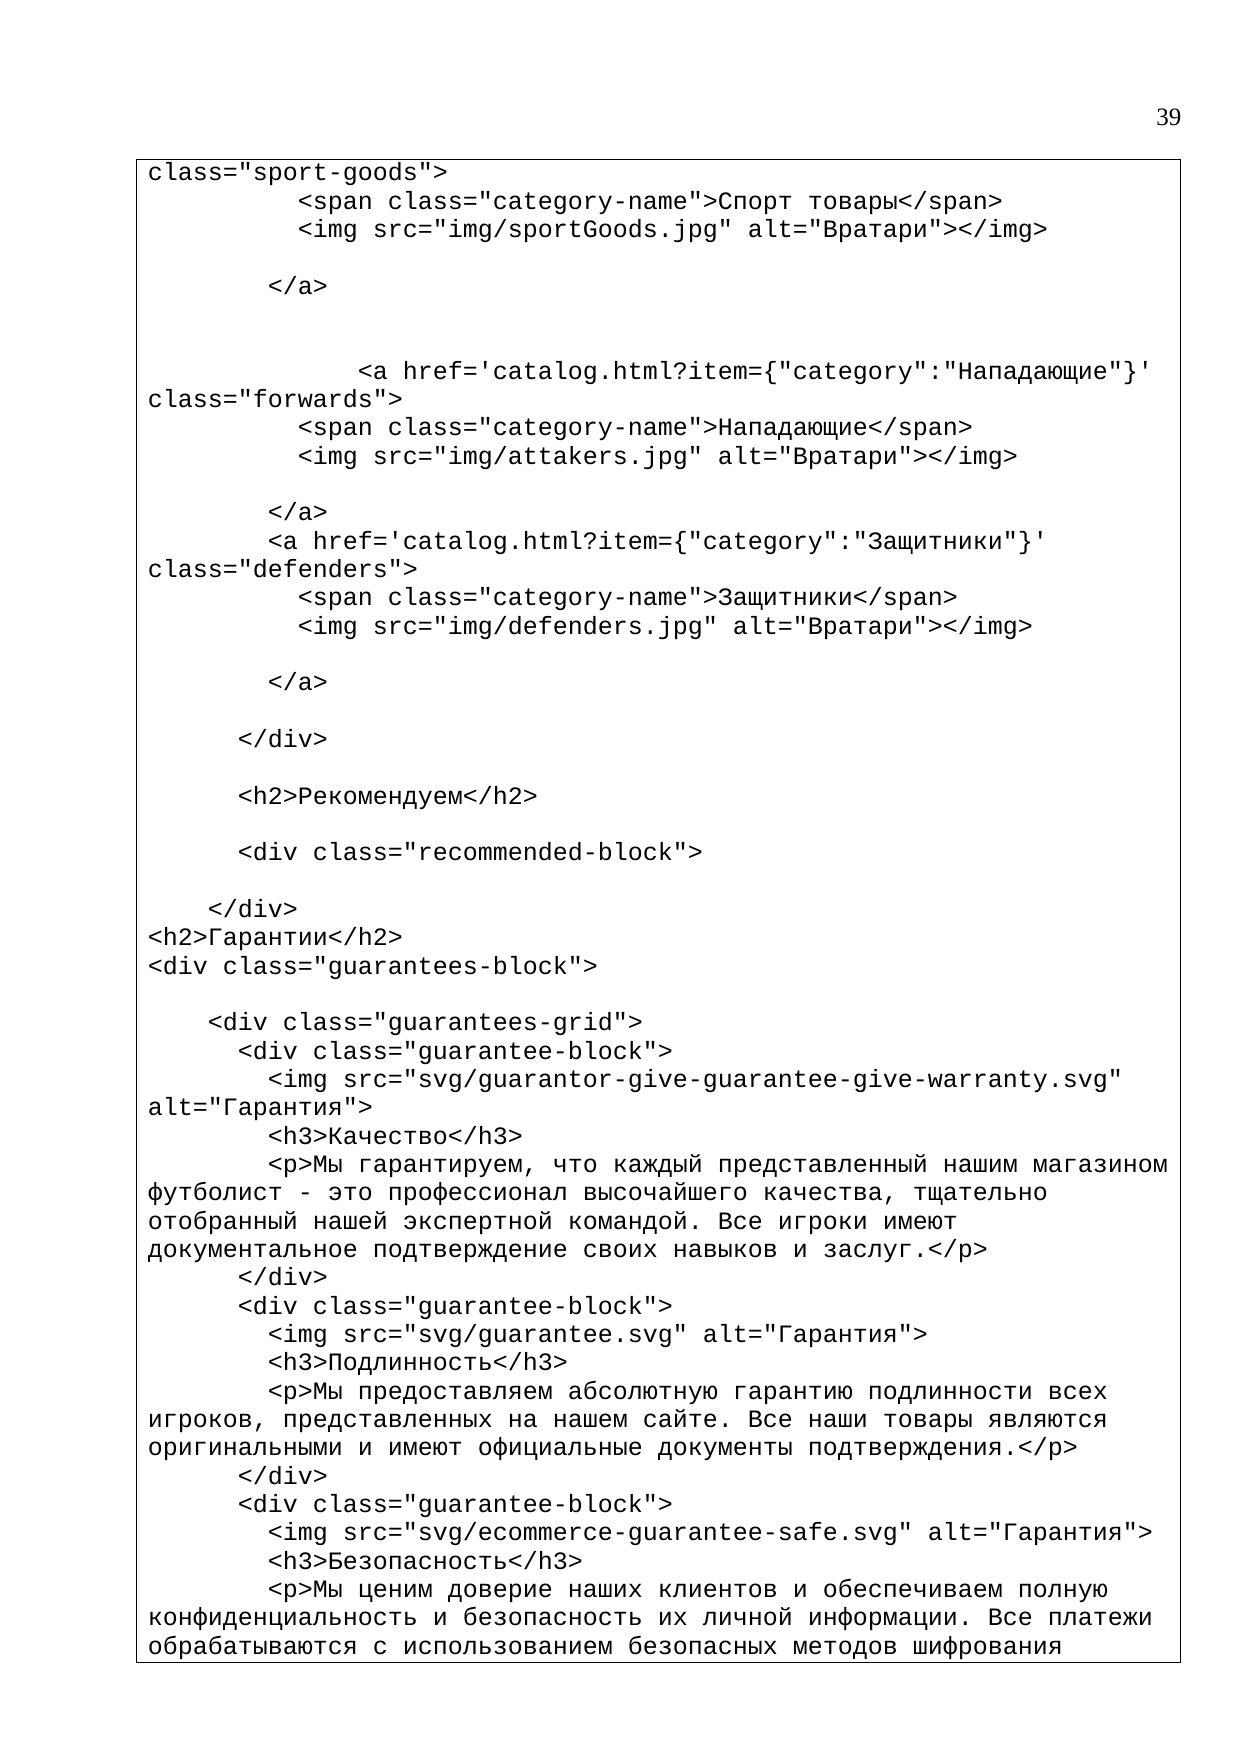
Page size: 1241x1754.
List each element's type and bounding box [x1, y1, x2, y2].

table_header [137, 160, 1180, 1662]
